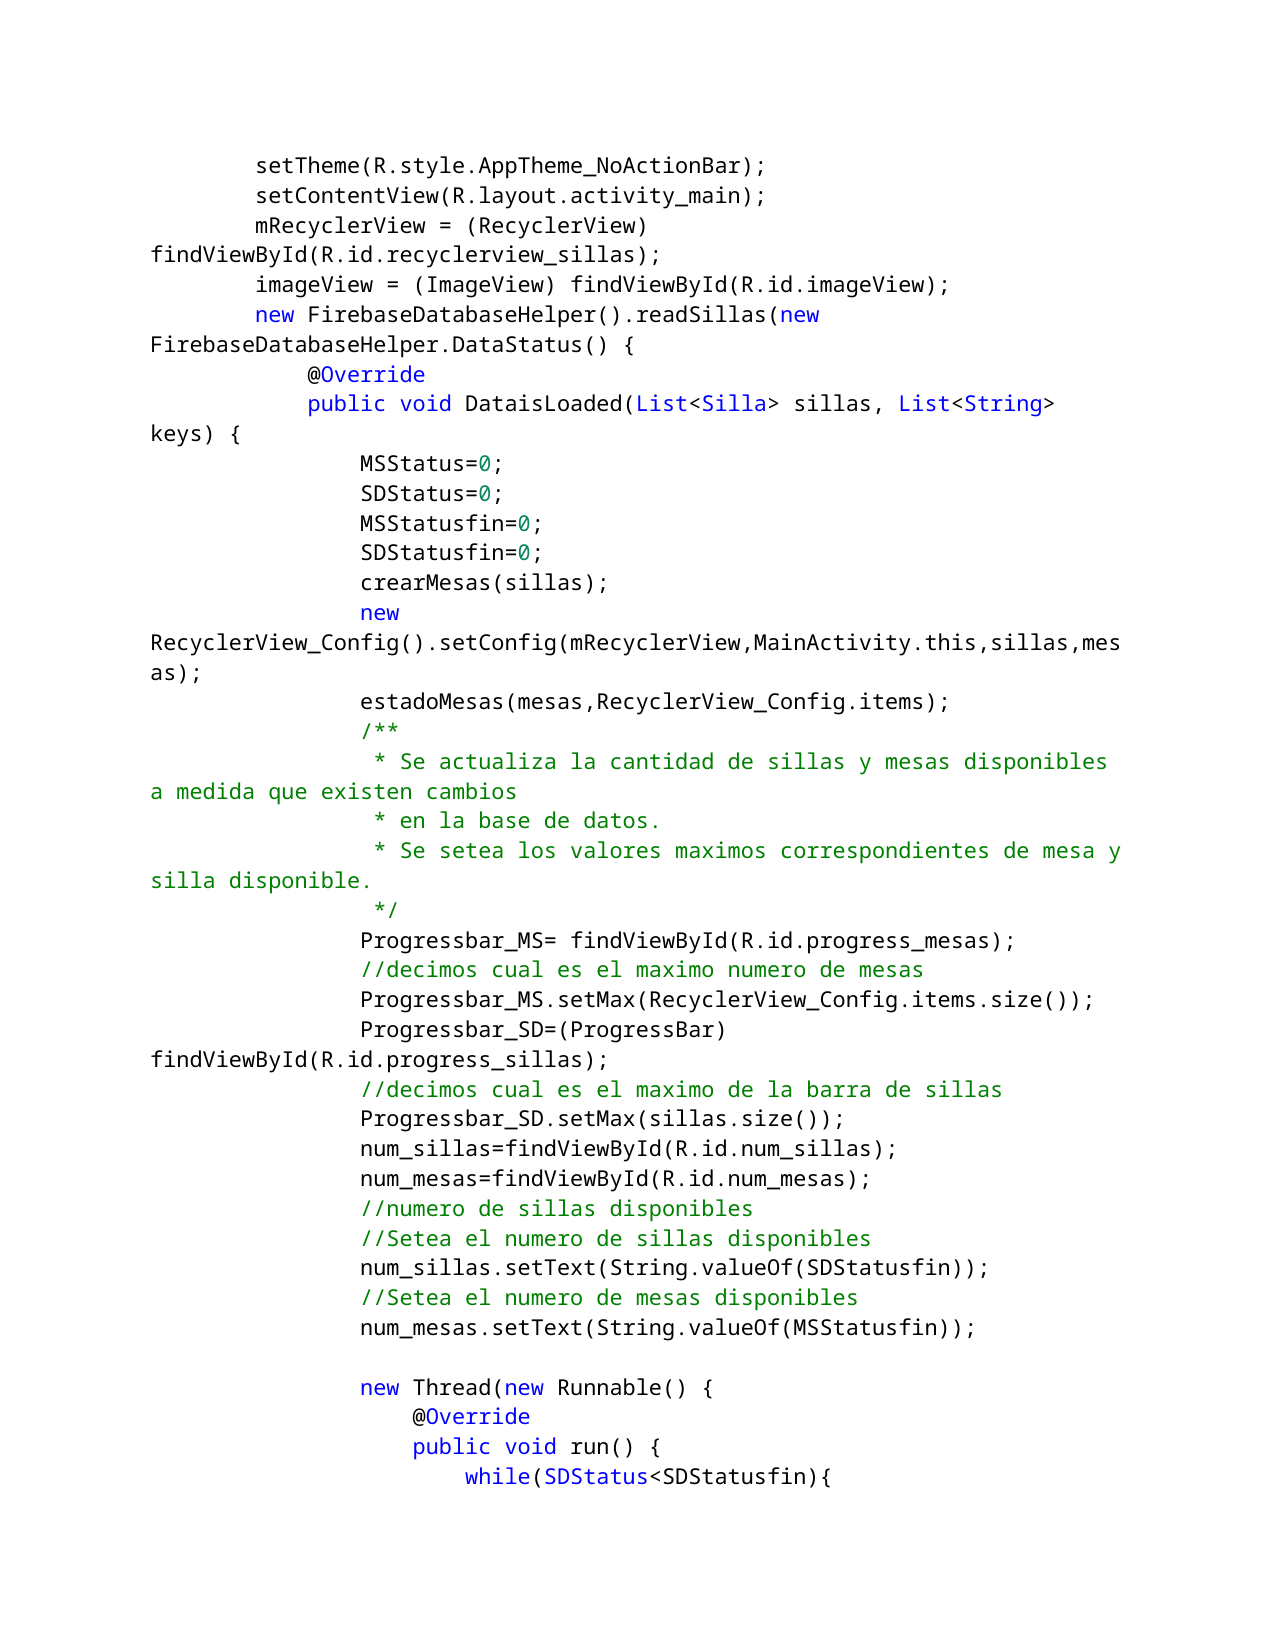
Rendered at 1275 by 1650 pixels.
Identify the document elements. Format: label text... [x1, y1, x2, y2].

text MSStatus=0; [150, 448, 1125, 478]
text num_sillas.setText(String.valueOf(SDStatusfin)); [150, 1252, 1125, 1282]
text Progressbar_MS.setMax(RecyclerView_Config.items.size()); [150, 984, 1125, 1014]
text num_mesas.setText(String.valueOf(MSStatusfin)); [150, 1312, 1125, 1342]
text * Se setea los valores maximos correspondientes de mesa y silla disponible. [150, 835, 1125, 895]
text setContentView(R.layout.activity_main); [150, 180, 1125, 209]
text @Override [150, 1401, 1125, 1431]
text setTheme(R.style.AppTheme_NoActionBar); [150, 150, 1125, 180]
text while(SDStatus<SDStatusfin){ [150, 1461, 1125, 1491]
text //numero de sillas disponibles [150, 1193, 1125, 1222]
text * en la base de datos. [150, 805, 1125, 835]
text new RecyclerView_Config().setConfig(mRecyclerView,MainActivity.this,sillas,mesas); [150, 597, 1125, 686]
text SDStatusfin=0; [150, 537, 1125, 567]
text estadoMesas(mesas,RecyclerView_Config.items); [150, 686, 1125, 716]
text Progressbar_SD=(ProgressBar) findViewById(R.id.progress_sillas); [150, 1014, 1125, 1073]
text //Setea el numero de sillas disponibles [150, 1222, 1125, 1252]
text num_mesas=findViewById(R.id.num_mesas); [150, 1163, 1125, 1193]
text SDStatus=0; [150, 478, 1125, 507]
text /** [150, 716, 1125, 746]
text new Thread(new Runnable() { [150, 1371, 1125, 1401]
text mRecyclerView = (RecyclerView) findViewById(R.id.recyclerview_sillas); [150, 209, 1125, 269]
text Progressbar_SD.setMax(sillas.size()); [150, 1103, 1125, 1133]
text //decimos cual es el maximo de la barra de sillas [150, 1073, 1125, 1103]
text new FirebaseDatabaseHelper().readSillas(new FirebaseDatabaseHelper.DataStatus() { [150, 299, 1125, 358]
text Progressbar_MS= findViewById(R.id.progress_mesas); [150, 924, 1125, 954]
text MSStatusfin=0; [150, 507, 1125, 537]
text @Override [150, 358, 1125, 388]
text imageView = (ImageView) findViewById(R.id.imageView); [150, 269, 1125, 299]
text crearMesas(sillas); [150, 567, 1125, 597]
text //decimos cual es el maximo numero de mesas [150, 954, 1125, 984]
text * Se actualiza la cantidad de sillas y mesas disponibles a medida que existen cambios [150, 746, 1125, 805]
text public void DataisLoaded(List<Silla> sillas, List<String> keys) { [150, 388, 1125, 448]
text //Setea el numero de mesas disponibles [150, 1282, 1125, 1312]
text num_sillas=findViewById(R.id.num_sillas); [150, 1133, 1125, 1163]
text public void run() { [150, 1431, 1125, 1461]
text */ [150, 895, 1125, 924]
